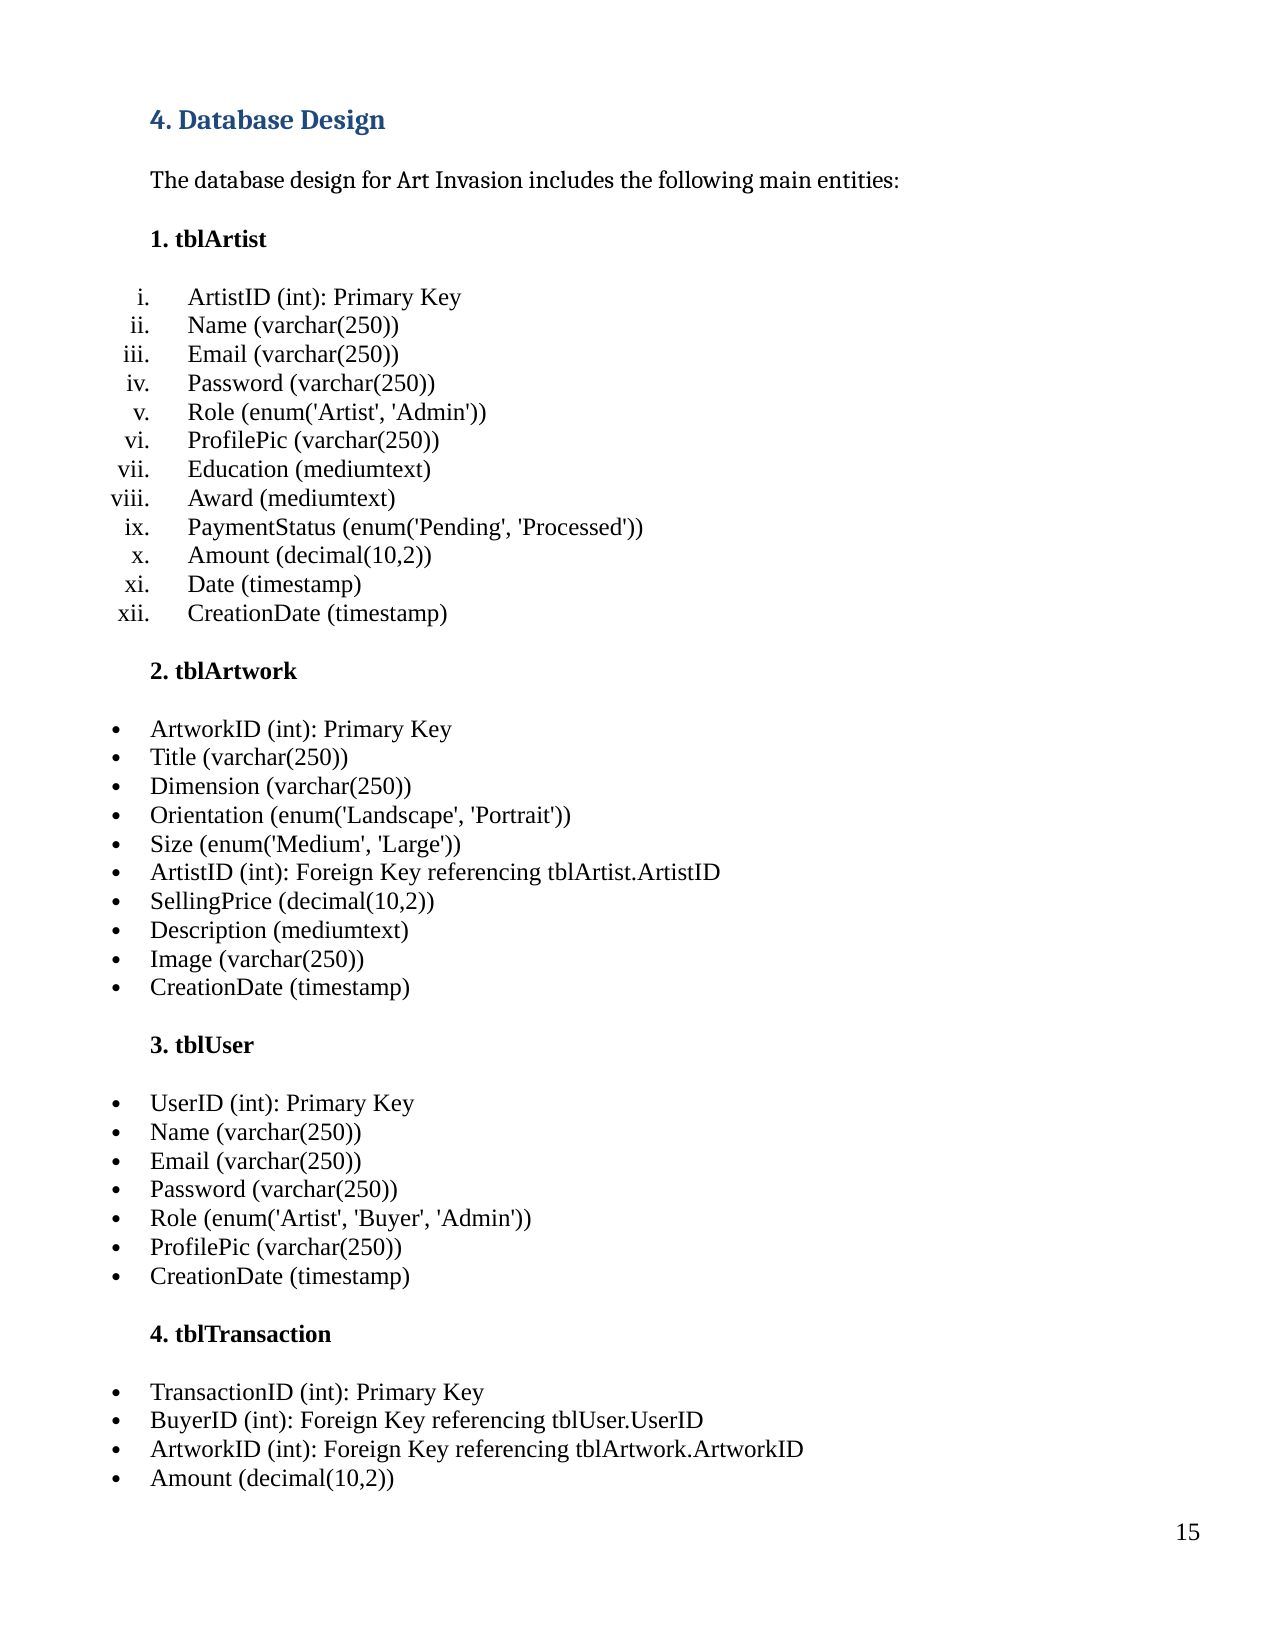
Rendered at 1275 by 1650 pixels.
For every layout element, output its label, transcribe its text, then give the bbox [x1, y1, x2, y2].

list Title (varchar(250)) [112, 742, 1200, 771]
list PaymentStatus (enum('Pending', 'Processed')) [150, 512, 1200, 540]
list Date (timestamp) [150, 569, 1200, 598]
list Role (enum('Artist', 'Buyer', 'Admin')) [112, 1203, 1200, 1232]
list Size (enum('Medium', 'Large')) [112, 829, 1200, 857]
list Email (varchar(250)) [112, 1146, 1200, 1174]
list Email (varchar(250)) [150, 339, 1200, 368]
text The database design for Art Invasion includes the following main entities: [75, 166, 1200, 194]
list ArtistID (int): Foreign Key referencing tblArtist.ArtistID [112, 857, 1200, 886]
list ProfilePic (varchar(250)) [112, 1232, 1200, 1261]
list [112, 1434, 1200, 1463]
text 4. tblTransaction [75, 1319, 1200, 1347]
list SellingPrice (decimal(10,2)) [112, 886, 1200, 915]
list Orientation (enum('Landscape', 'Portrait')) [112, 800, 1200, 829]
list BuyerID (int): Foreign Key referencing tblUser.UserID [112, 1405, 1200, 1434]
text 1. tblArtist [75, 224, 1200, 252]
list CreationDate (timestamp) [150, 598, 1200, 627]
list ProfilePic (varchar(250)) [150, 425, 1200, 454]
list Name (varchar(250)) [150, 310, 1200, 339]
list ArtworkID (int): Primary Key [112, 714, 1200, 742]
list Dimension (varchar(250)) [112, 771, 1200, 800]
list CreationDate (timestamp) [112, 1261, 1200, 1289]
list Password (varchar(250)) [150, 368, 1200, 397]
text 3. tblUser [75, 1030, 1200, 1059]
list Image (varchar(250)) [112, 944, 1200, 972]
list Name (varchar(250)) [112, 1117, 1200, 1146]
list Award (mediumtext) [150, 483, 1200, 512]
list Role (enum('Artist', 'Admin')) [150, 397, 1200, 425]
list Amount (decimal(10,2)) [150, 540, 1200, 569]
list Education (mediumtext) [150, 454, 1200, 483]
list Description (mediumtext) [112, 915, 1200, 944]
list TransactionID (int): Primary Key [112, 1377, 1200, 1405]
text 2. tblArtwork [75, 656, 1200, 684]
text 4. Database Design [75, 104, 1200, 137]
list ArtistID (int): Primary Key [150, 282, 1200, 310]
list CreationDate (timestamp) [112, 972, 1200, 1001]
list UserID (int): Primary Key [112, 1088, 1200, 1117]
list Password (varchar(250)) [112, 1174, 1200, 1203]
list Amount (decimal(10,2)) [112, 1463, 1200, 1492]
